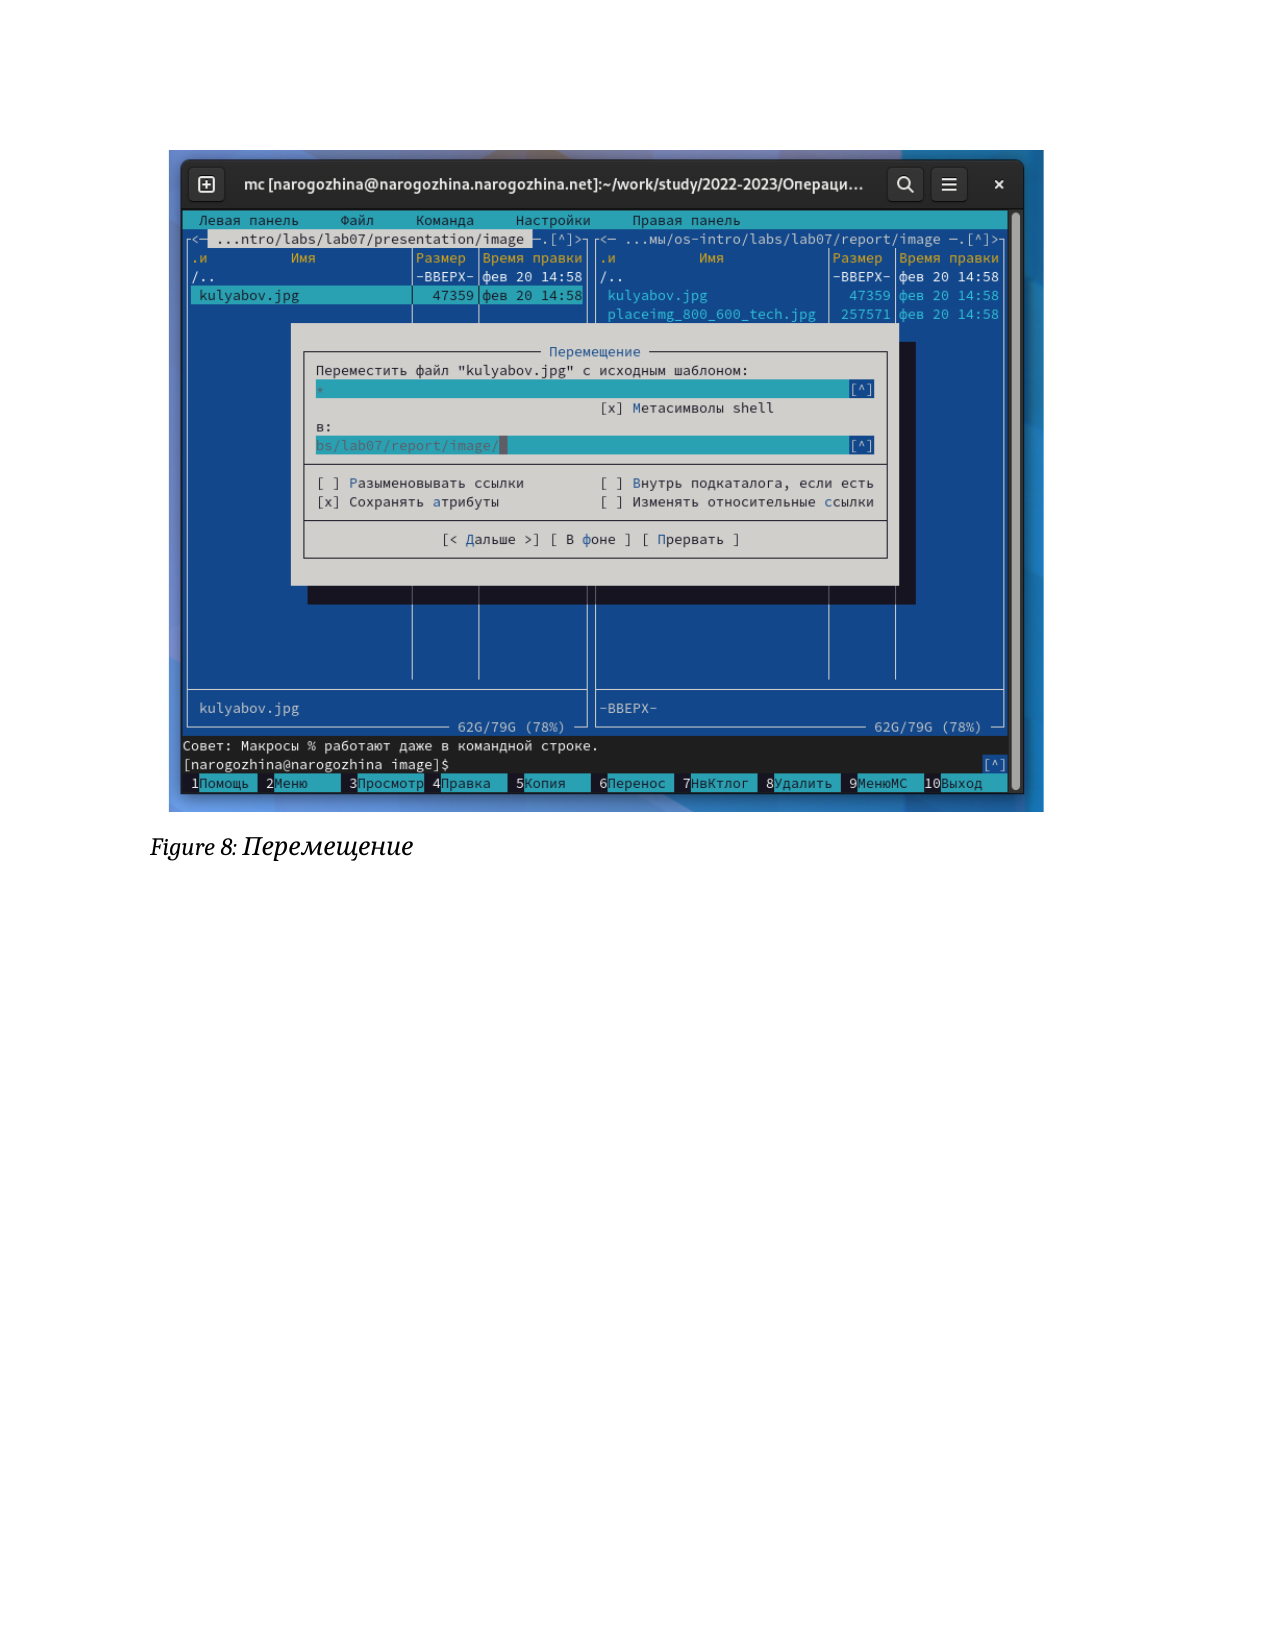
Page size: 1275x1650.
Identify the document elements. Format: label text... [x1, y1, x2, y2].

picture [168, 150, 1044, 812]
text Figure 8: Перемещение [150, 832, 1125, 861]
